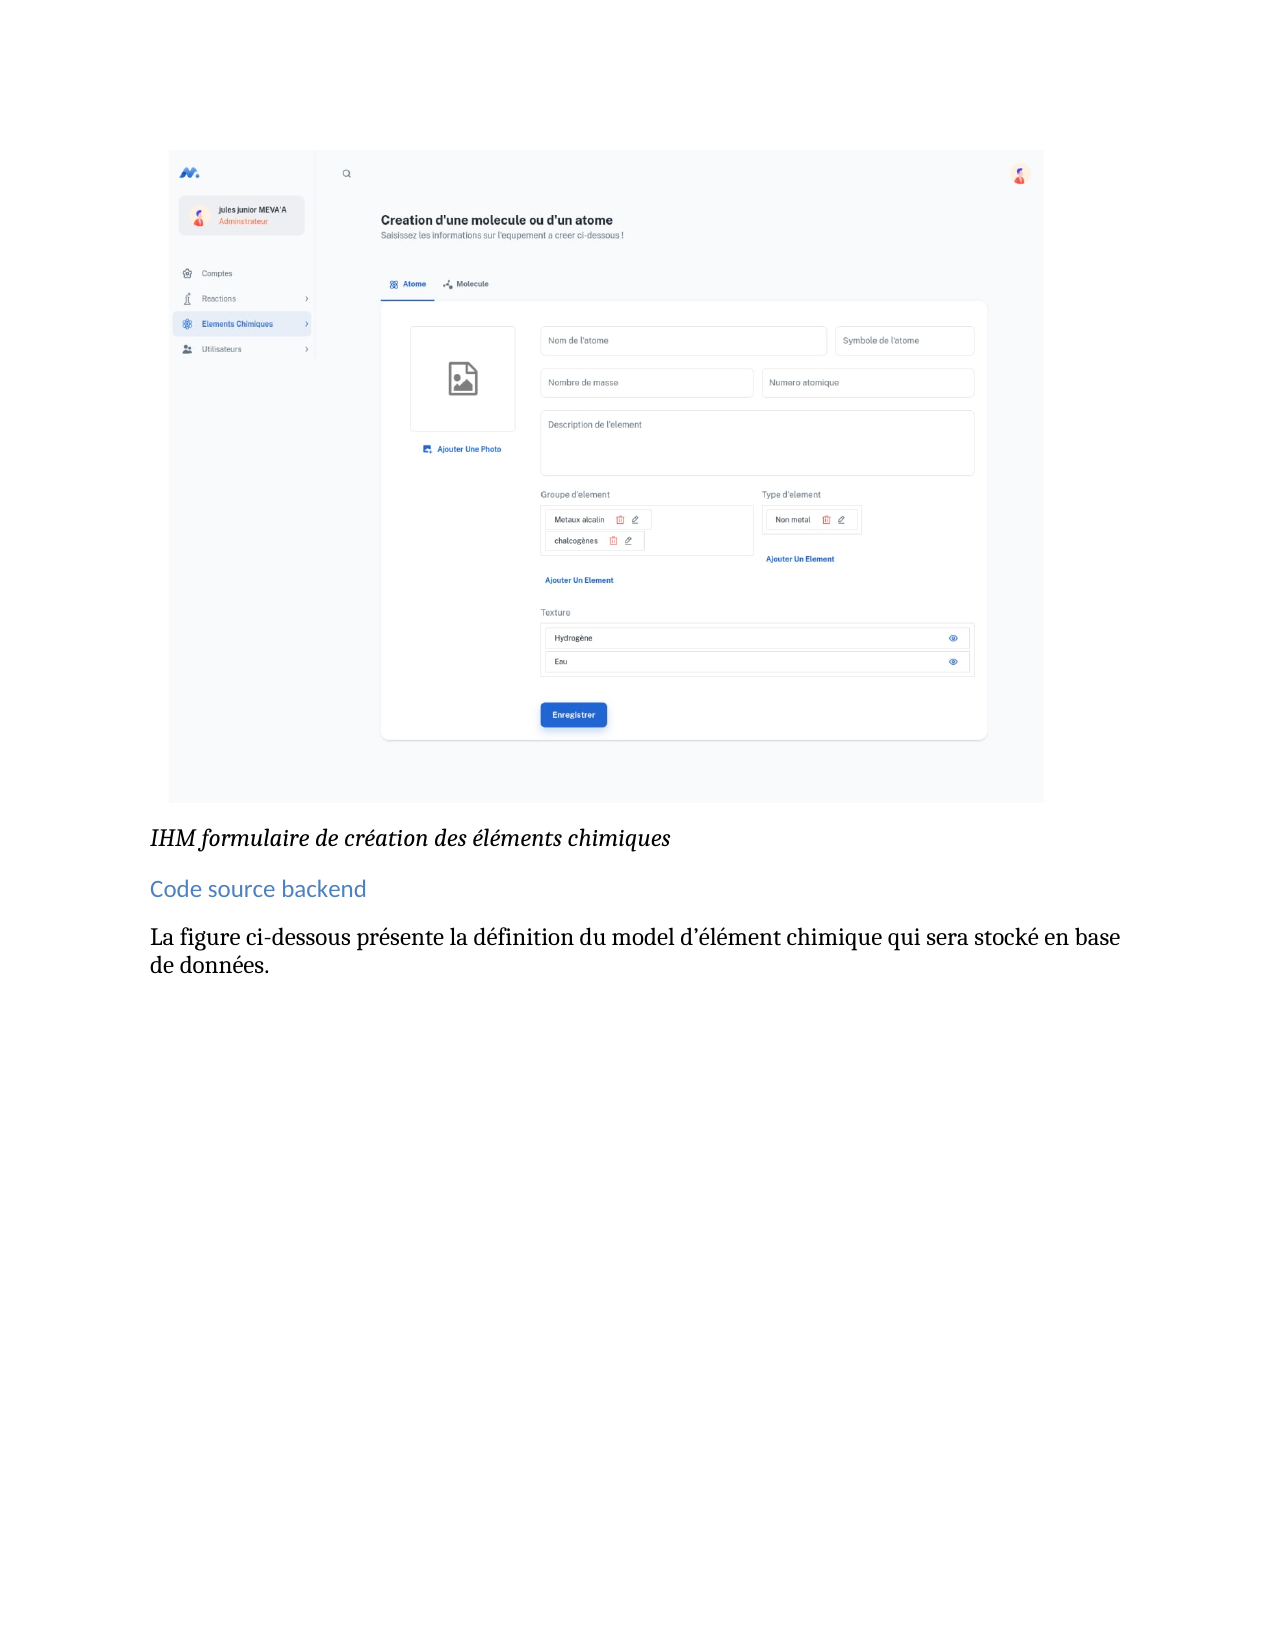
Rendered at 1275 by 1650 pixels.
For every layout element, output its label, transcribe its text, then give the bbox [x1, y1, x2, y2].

subtitle Code source backend [150, 873, 1125, 904]
text La figure ci-dessous présente la définition du model d’élément chimique qui sera stocké en base de données. [150, 922, 1125, 980]
picture [168, 150, 1044, 803]
text IHM formulaire de création des éléments chimiques [150, 824, 1125, 852]
